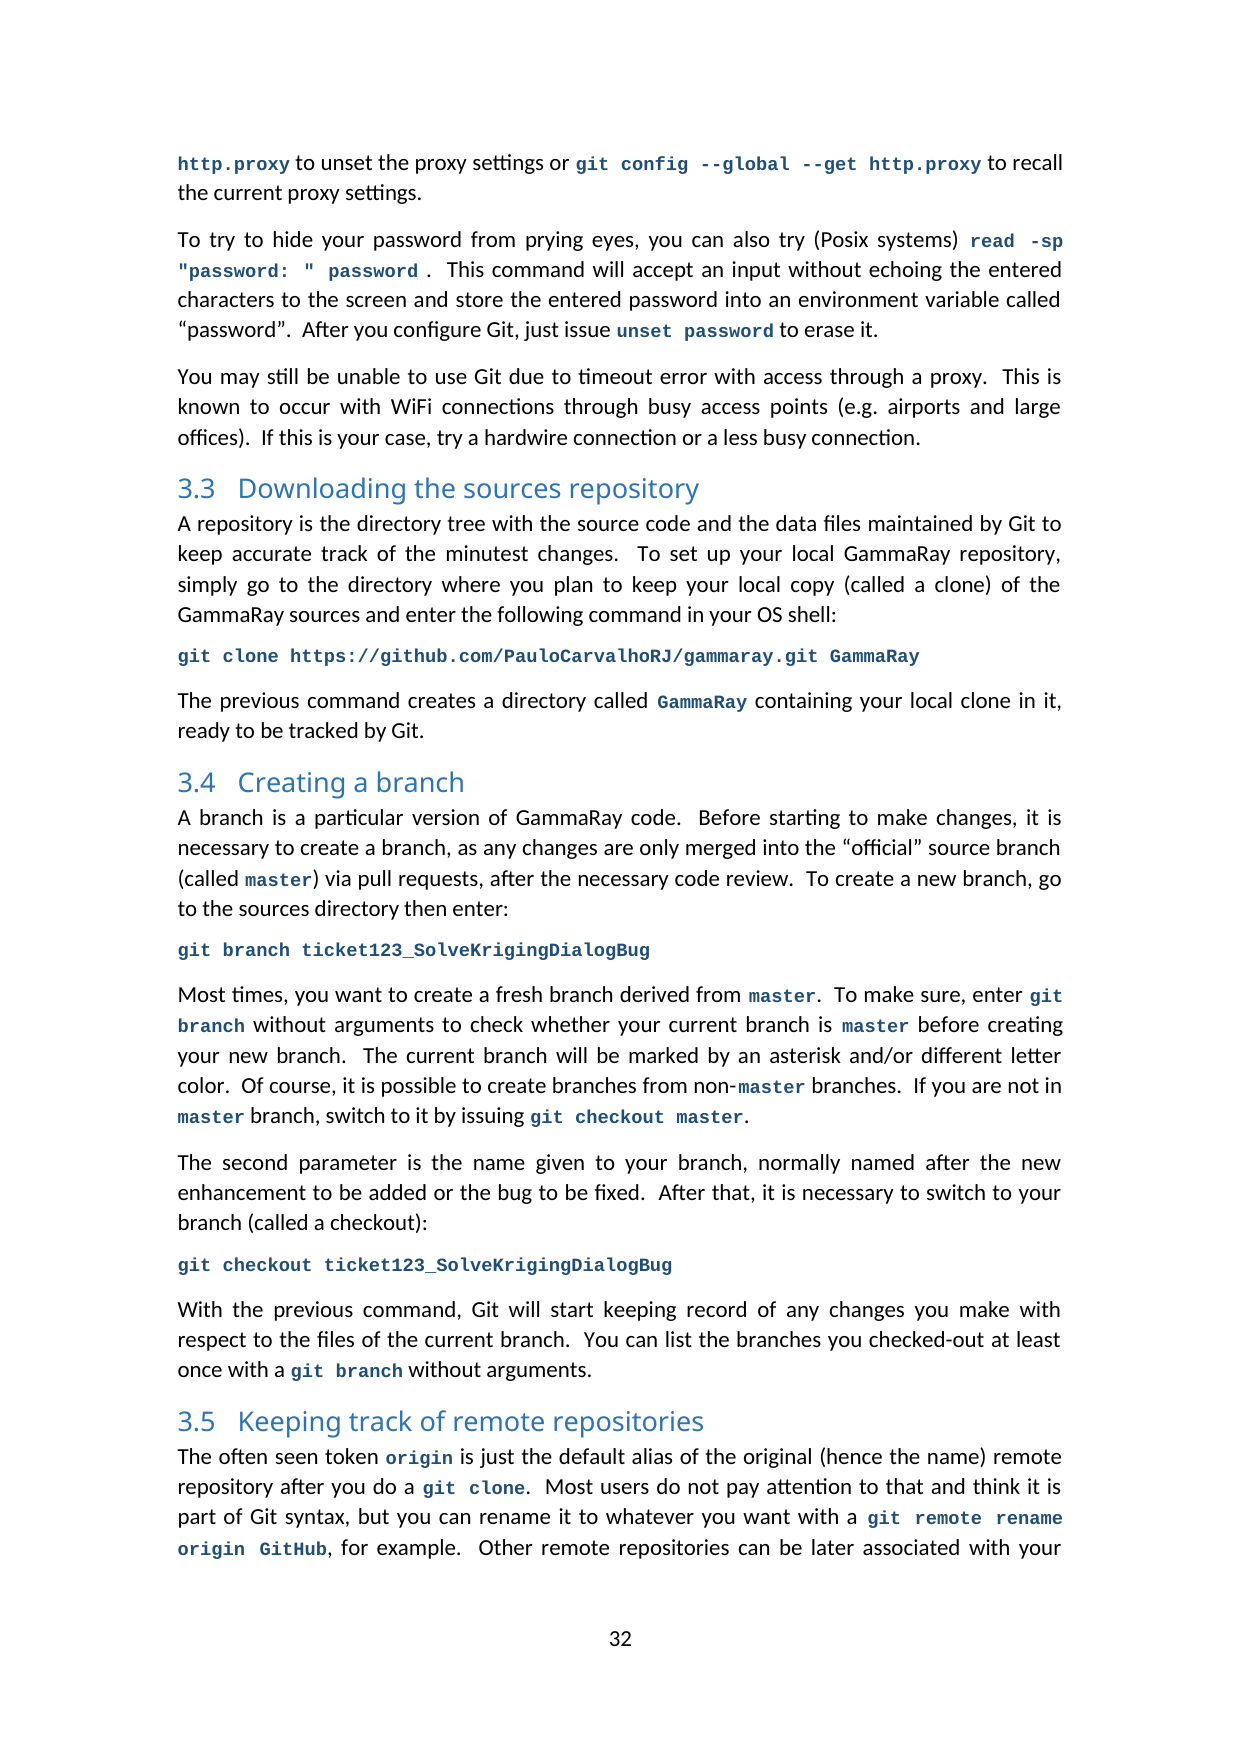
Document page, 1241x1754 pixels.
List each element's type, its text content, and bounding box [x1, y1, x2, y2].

text The previous command creates a directory called GammaRay containing your local clone in it, ready to be tracked by Git. [177, 686, 1063, 744]
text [177, 1442, 1063, 1561]
text You may still be unable to use Git due to timeout error with access through a proxy. This is known to occur with WiFi connections through busy access points (e.g. airports and large offices). If this is your case, try a hardwire connection or a less busy connection. [177, 362, 1063, 451]
text git branch ticket123_SolveKrigingDialogBug [177, 941, 1063, 962]
text Most times, you want to create a fresh branch derived from master. To make sure, enter git branch without arguments to check whether your current branch is master before creating your new branch. The current branch will be marked by an asterisk and/or different letter color. Of course, it is possible to create branches from non-master branches. If you are not in master branch, switch to it by issuing git checkout master. [177, 980, 1063, 1129]
text A repository is the directory tree with the source code and the data files maintained by Git to keep accurate track of the minutest changes. To set up your local GammaRay repository, simply go to the directory where you plan to keep your local copy (called a clone) of the GammaRay sources and enter the following command in your OS shell: [177, 509, 1063, 628]
subtitle Downloading the sources repository [177, 469, 1063, 506]
text git checkout ticket123_SolveKrigingDialogBug [177, 1255, 1063, 1277]
text With the previous command, Git will start keeping record of any changes you make with respect to the files of the current branch. You can list the branches you checked-out at least once with a git branch without arguments. [177, 1295, 1063, 1383]
text The second parameter is the name given to your branch, normally named after the new enhancement to be added or the bug to be fixed. After that, it is necessary to switch to your branch (called a checkout): [177, 1148, 1063, 1236]
subtitle Keeping track of remote repositories [177, 1402, 1063, 1439]
text To try to hide your password from prying eyes, you can also try (Posix systems) read -sp "password: " password . This command will accept an input without echoing the entered characters to the screen and store the entered password into an environment variable called “password”. After you configure Git, just issue unset password to erase it. [177, 225, 1063, 343]
text A branch is a particular version of GammaRay code. Before starting to make changes, it is necessary to create a branch, as any changes are only merged into the “official” source branch (called master) via pull requests, after the necessary code review. To create a new branch, go to the sources directory then enter: [177, 803, 1063, 922]
subtitle Creating a branch [177, 763, 1063, 800]
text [177, 148, 1063, 206]
text git clone https://github.com/PauloCarvalhoRJ/gammaray.git GammaRay [177, 647, 1063, 668]
